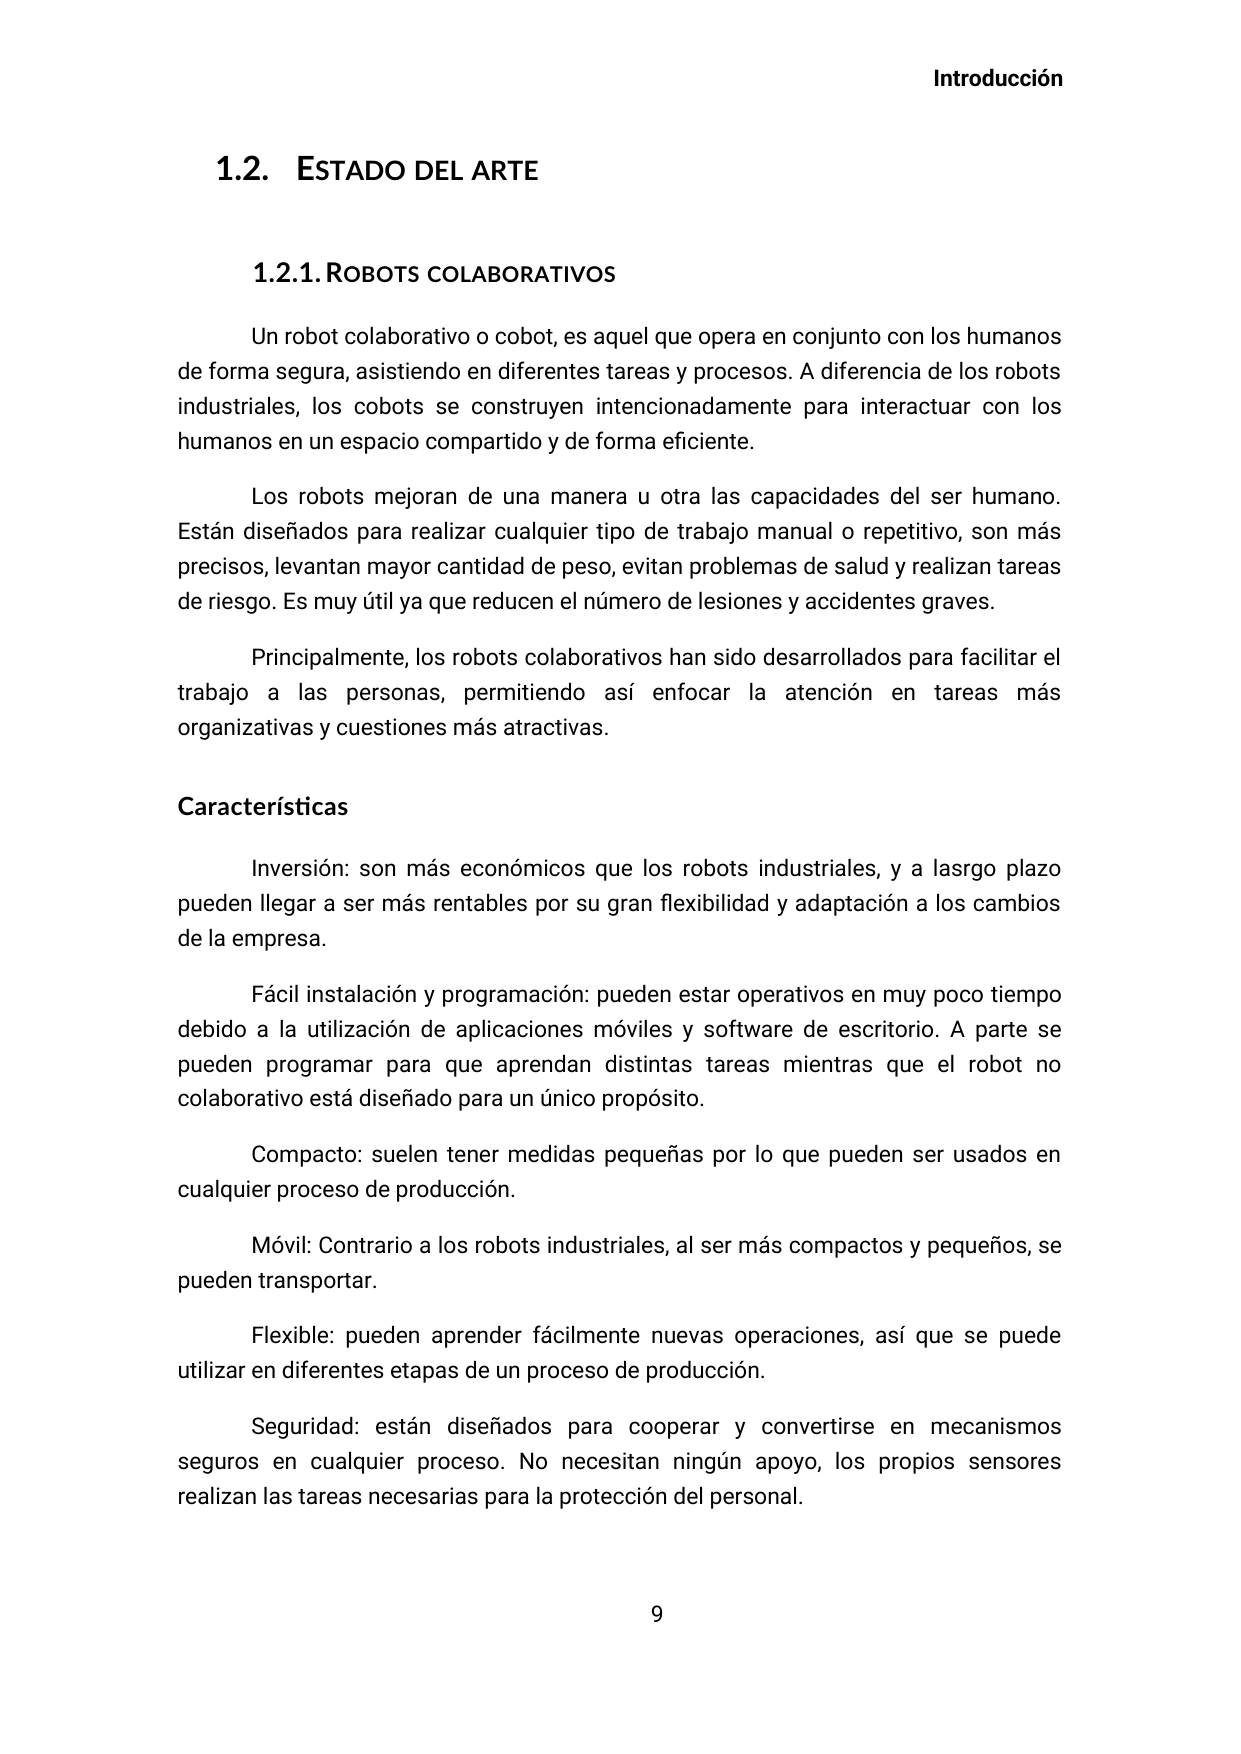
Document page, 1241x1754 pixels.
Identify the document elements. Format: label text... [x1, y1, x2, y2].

text Flexible: pueden aprender fácilmente nuevas operaciones, así que se puede utilizar en diferentes etapas de un proceso de producción. [177, 1323, 1063, 1384]
text Fácil instalación y programación: pueden estar operativos en muy poco tiempo debido a la utilización de aplicaciones móviles y software de escritorio. A parte se pueden programar para que aprendan distintas tareas mientras que el robot no colaborativo está diseñado para un único propósito. [177, 981, 1063, 1112]
subtitle Características [177, 790, 1063, 820]
text Móvil: Contrario a los robots industriales, al ser más compactos y pequeños, se pueden transportar. [177, 1232, 1063, 1294]
subtitle Estado del arte [215, 148, 1063, 188]
text Inversión: son más económicos que los robots industriales, y a lasrgo plazo pueden llegar a ser más rentables por su gran flexibilidad y adaptación a los cambios de la empresa. [177, 855, 1063, 952]
text Un robot colaborativo o cobot, es aquel que opera en conjunto con los humanos de forma segura, asistiendo en diferentes tareas y procesos. A diferencia de los robots industriales, los cobots se construyen intencionadamente para interactuar con los humanos en un espacio compartido y de forma eficiente. [177, 323, 1063, 455]
subtitle Robots colaborativos [252, 255, 1063, 288]
text Los robots mejoran de una manera u otra las capacidades del ser humano. Están diseñados para realizar cualquier tipo de trabajo manual o repetitivo, son más precisos, levantan mayor cantidad de peso, evitan problemas de salud y realizan tareas de riesgo. Es muy útil ya que reducen el número de lesiones y accidentes graves. [177, 483, 1063, 615]
text Seguridad: están diseñados para cooperar y convertirse en mecanismos seguros en cualquier proceso. No necesitan ningún apoyo, los propios sensores realizan las tareas necesarias para la protección del personal. [177, 1413, 1063, 1510]
text Principalmente, los robots colaborativos han sido desarrollados para facilitar el trabajo a las personas, permitiendo así enfocar la atención en tareas más organizativas y cuestiones más atractivas. [177, 644, 1063, 741]
text Compacto: suelen tener medidas pequeñas por lo que pueden ser usados en cualquier proceso de producción. [177, 1141, 1063, 1203]
